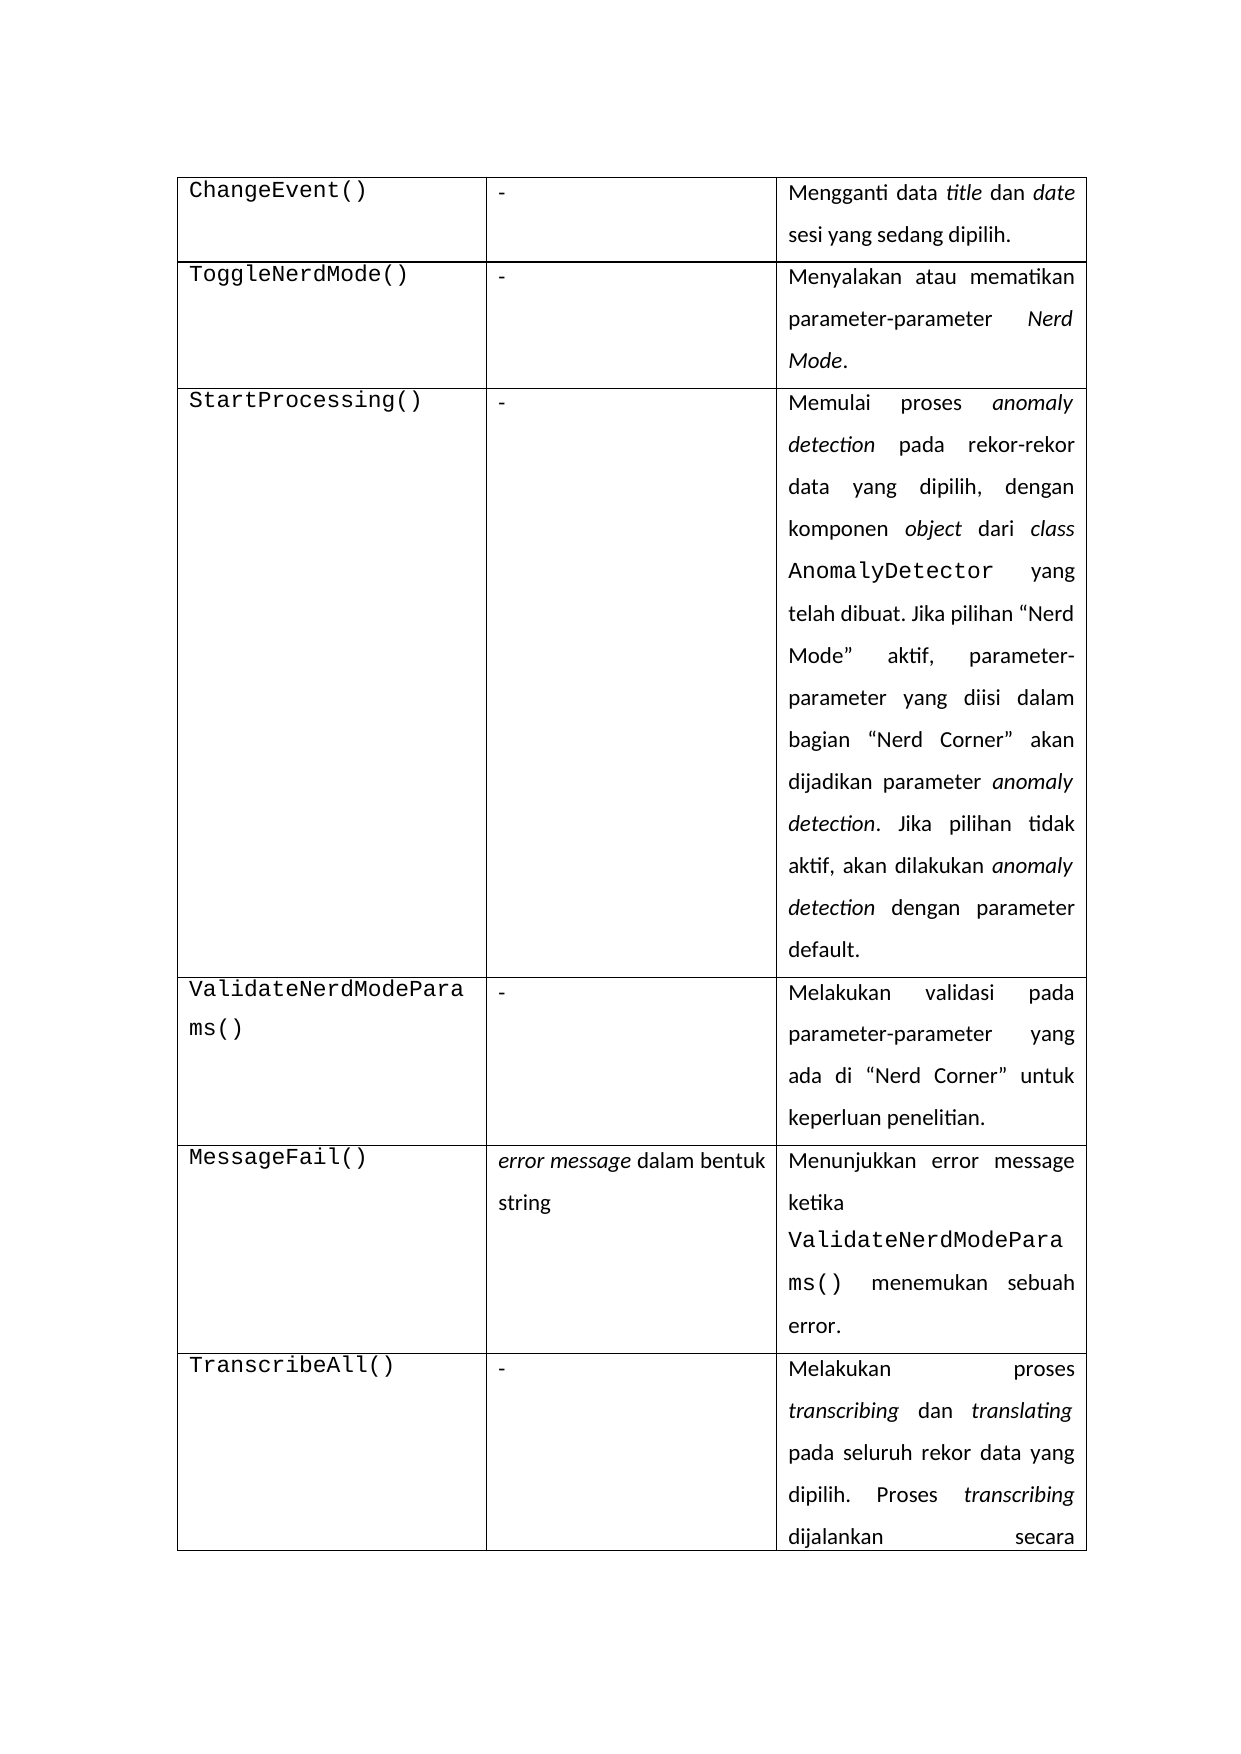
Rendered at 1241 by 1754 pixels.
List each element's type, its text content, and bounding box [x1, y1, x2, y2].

table_cell StartProcessing() [178, 389, 486, 977]
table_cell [777, 1354, 1086, 1550]
table_cell Melakukan validasi pada parameter-parameter yang ada di “Nerd Corner” untuk keperluan penelitian. [777, 978, 1086, 1145]
table_cell - [487, 978, 776, 1145]
table_cell - [487, 1354, 776, 1550]
table_cell Menunjukkan error message ketika ValidateNerdModeParams() menemukan sebuah error. [777, 1146, 1086, 1353]
table_cell Mengganti data title dan date sesi yang sedang dipilih. [777, 178, 1086, 261]
table_cell - [487, 389, 776, 977]
table_cell ChangeEvent() [178, 178, 486, 261]
table_cell TranscribeAll() [178, 1354, 486, 1550]
table_cell - [487, 263, 776, 387]
table_cell error message dalam bentuk string [487, 1146, 776, 1353]
table_cell - [487, 178, 776, 261]
table_cell ToggleNerdMode() [178, 263, 486, 387]
table_cell ValidateNerdModeParams() [178, 978, 486, 1145]
table_cell MessageFail() [178, 1146, 486, 1353]
table_cell Menyalakan atau mematikan parameter-parameter Nerd Mode. [777, 263, 1086, 387]
table_cell Memulai proses anomaly detection pada rekor-rekor data yang dipilih, dengan komponen object dari class AnomalyDetector yang telah dibuat. Jika pilihan “Nerd Mode” aktif, parameter-parameter yang diisi dalam bagian “Nerd Corner” akan dijadikan parameter anomaly detection. Jika pilihan tidak aktif, akan dilakukan anomaly detection dengan parameter default. [777, 389, 1086, 977]
